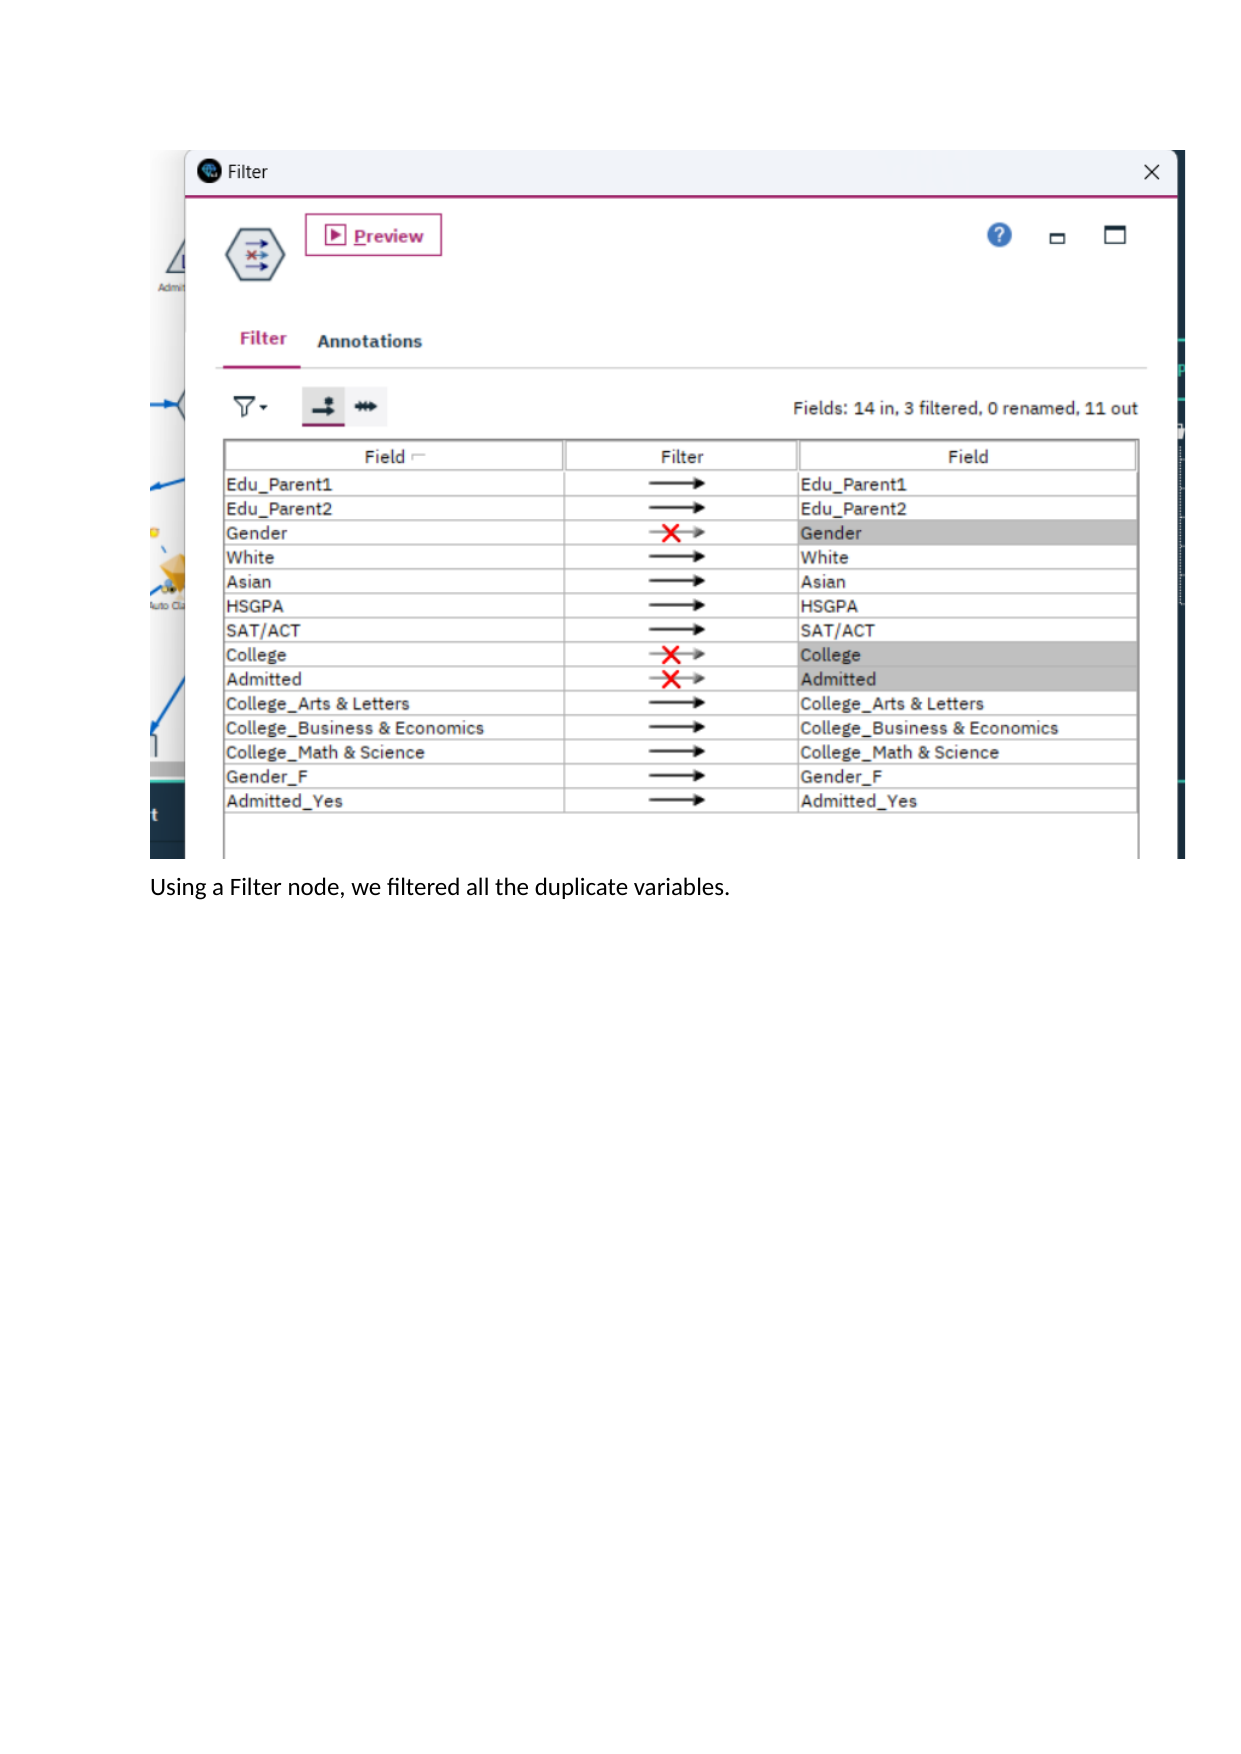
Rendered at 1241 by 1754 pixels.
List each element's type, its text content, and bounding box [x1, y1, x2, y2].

text Using a Filter node, we filtered all the duplicate variables. [150, 871, 1090, 901]
picture [150, 150, 1185, 859]
